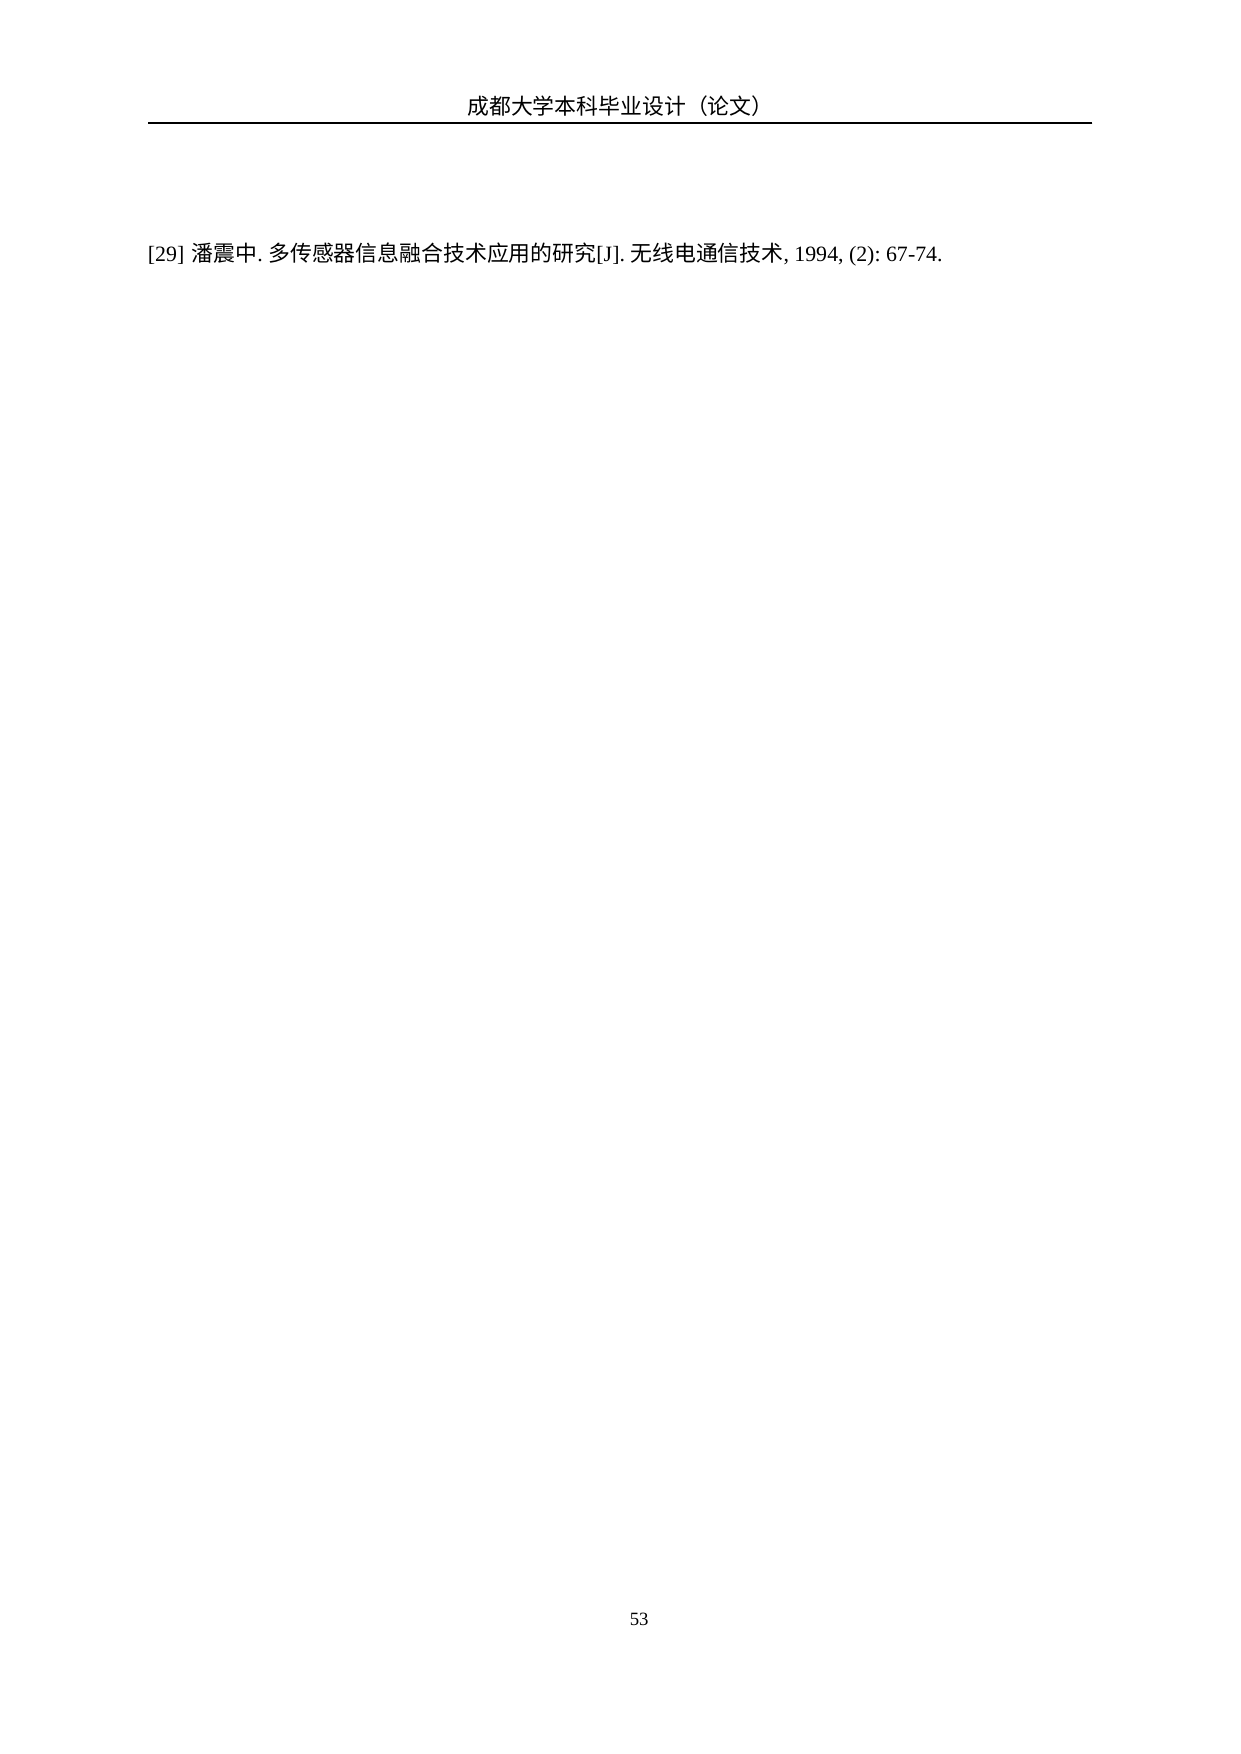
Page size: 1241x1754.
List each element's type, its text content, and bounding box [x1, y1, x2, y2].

text 潘震中. 多传感器信息融合技术应用的研究[J]. 无线电通信技术, 1994, (2): 67-74. [148, 236, 1092, 268]
